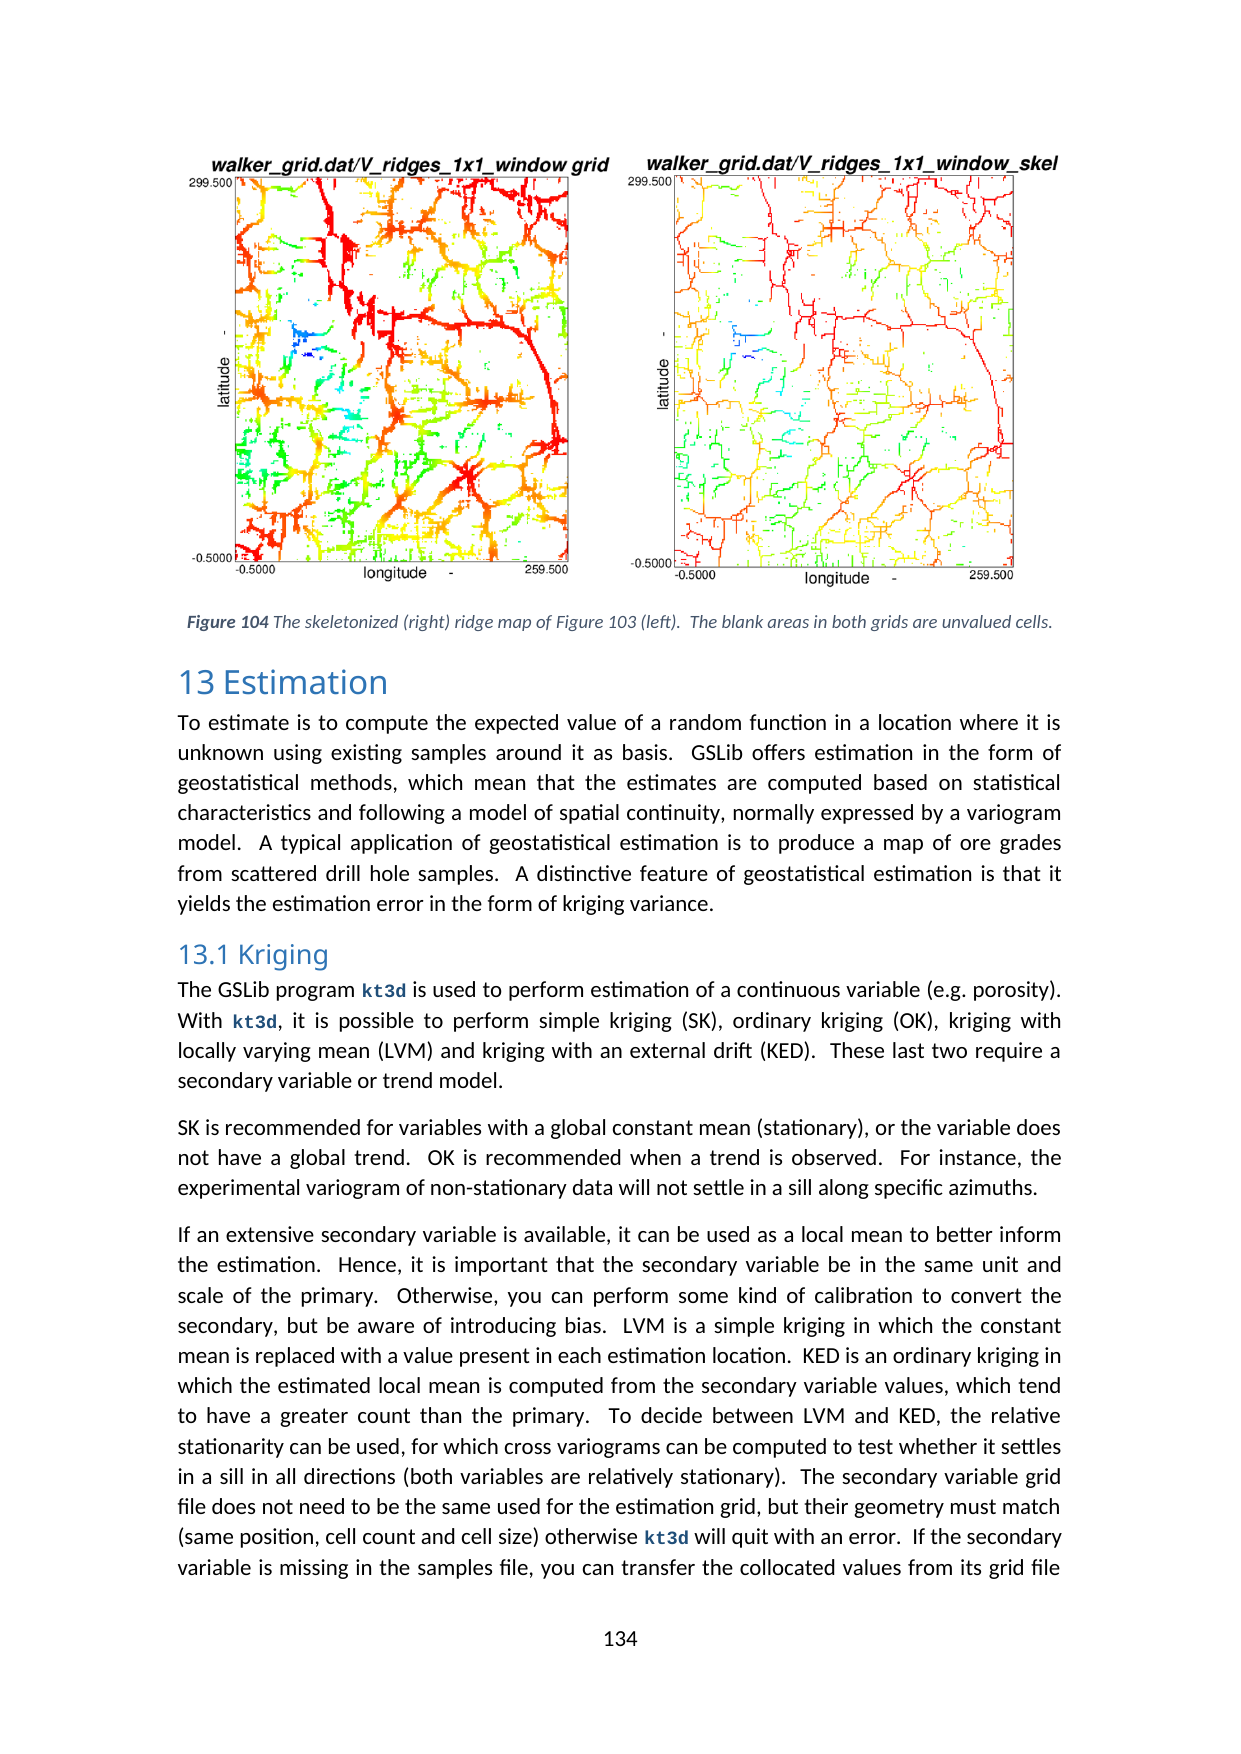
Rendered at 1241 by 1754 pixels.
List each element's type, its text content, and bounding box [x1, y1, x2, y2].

text Figure 104 The skeletonized (right) ridge map of Figure 103 (left). The blank areas in both grids are unvalued cells. [177, 611, 1063, 634]
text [177, 1220, 1063, 1581]
picture [177, 147, 1062, 592]
text The GSLib program kt3d is used to perform estimation of a continuous variable (e.g. porosity). With kt3d, it is possible to perform simple kriging (SK), ordinary kriging (OK), kriging with locally varying mean (LVM) and kriging with an external drift (KED). These last two require a secondary variable or trend model. [177, 976, 1063, 1094]
subtitle Estimation [177, 659, 1063, 704]
subtitle Kriging [177, 936, 1063, 973]
text To estimate is to compute the expected value of a random function in a location where it is unknown using existing samples around it as basis. GSLib offers estimation in the form of geostatistical methods, which mean that the estimates are computed based on statistical characteristics and following a model of spatial continuity, normally expressed by a variogram model. A typical application of geostatistical estimation is to produce a map of ore grades from scattered drill hole samples. A distinctive feature of geostatistical estimation is that it yields the estimation error in the form of kriging variance. [177, 708, 1063, 917]
text SK is recommended for variables with a global constant mean (stationary), or the variable does not have a global trend. OK is recommended when a trend is observed. For instance, the experimental variogram of non-stationary data will not settle in a sill along specific azimuths. [177, 1113, 1063, 1201]
